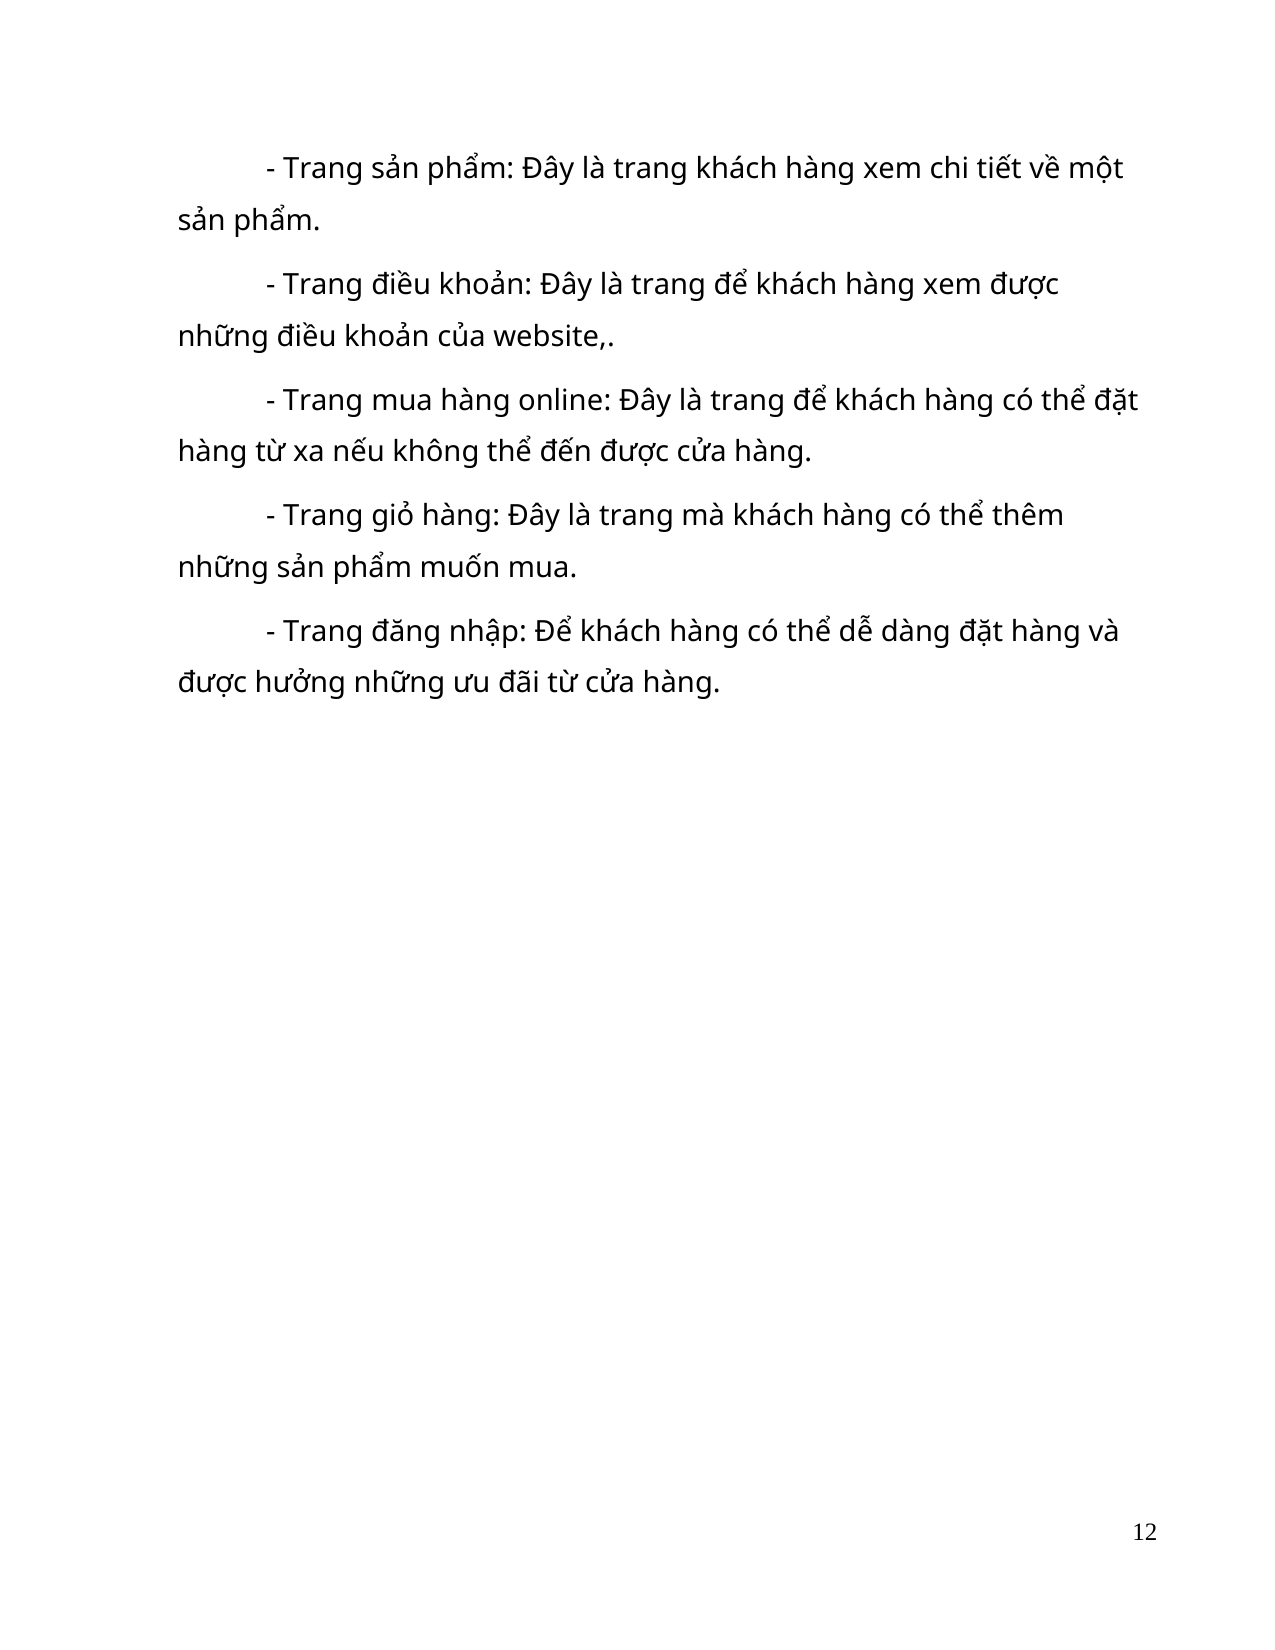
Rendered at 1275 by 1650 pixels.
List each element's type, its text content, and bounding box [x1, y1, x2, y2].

text - Trang giỏ hàng: Đây là trang mà khách hàng có thể thêm những sản phẩm muốn mua. [177, 494, 1157, 586]
text - Trang sản phẩm: Đây là trang khách hàng xem chi tiết về một sản phẩm. [177, 148, 1157, 239]
text - Trang đăng nhập: Để khách hàng có thể dễ dàng đặt hàng và được hưởng những ưu đãi từ cửa hàng. [177, 610, 1157, 701]
text - Trang điều khoản: Đây là trang để khách hàng xem được những điều khoản của website,. [177, 263, 1157, 354]
text - Trang mua hàng online: Đây là trang để khách hàng có thể đặt hàng từ xa nếu không thể đến được cửa hàng. [177, 379, 1157, 470]
